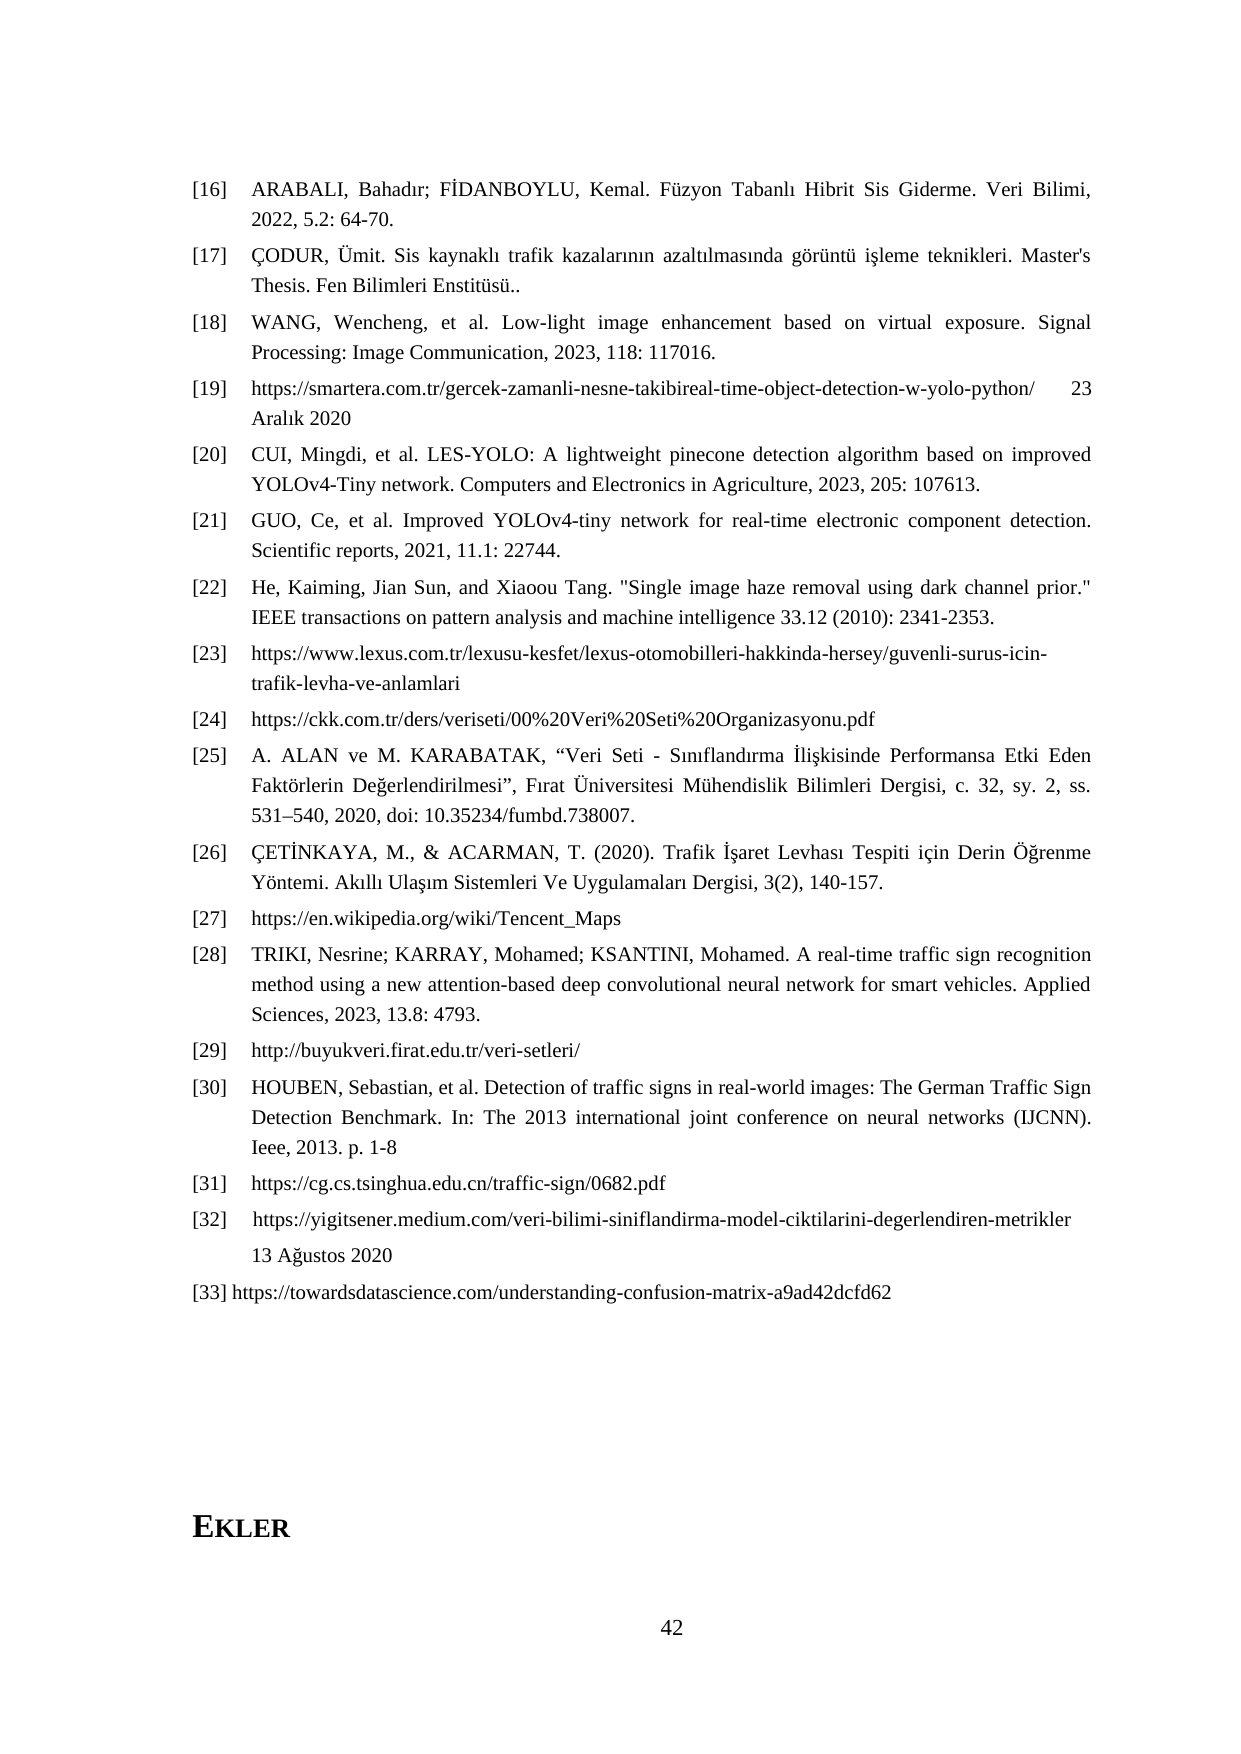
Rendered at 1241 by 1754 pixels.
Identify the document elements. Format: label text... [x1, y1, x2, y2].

text [24] https://ckk.com.tr/ders/veriseti/00%20Veri%20Seti%20Organizasyonu.pdf [192, 707, 1092, 731]
text 13 Ağustos 2020 [251, 1243, 1092, 1267]
text [26] ÇETİNKAYA, M., & ACARMAN, T. (2020). Trafik İşaret Levhası Tespiti için Derin Öğrenme Yöntemi. Akıllı Ulaşım Sistemleri Ve Uygulamaları Dergisi, 3(2), 140-157. [192, 840, 1092, 894]
text [28] TRIKI, Nesrine; KARRAY, Mohamed; KSANTINI, Mohamed. A real-time traffic sign recognition method using a new attention-based deep convolutional neural network for smart vehicles. Applied Sciences, 2023, 13.8: 4793. [192, 942, 1092, 1026]
text [27] https://en.wikipedia.org/wiki/Tencent_Maps [192, 906, 1092, 930]
text [17] ÇODUR, Ümit. Sis kaynaklı trafik kazalarının azaltılmasında görüntü işleme teknikleri. Master's Thesis. Fen Bilimleri Enstitüsü.. [192, 243, 1092, 297]
text [22] He, Kaiming, Jian Sun, and Xiaoou Tang. "Single image haze removal using dark channel prior." IEEE transactions on pattern analysis and machine intelligence 33.12 (2010): 2341-2353. [192, 575, 1092, 629]
text [23] https://www.lexus.com.tr/lexusu-kesfet/lexus-otomobilleri-hakkinda-hersey/guvenli-surus-icin- trafik-levha-ve-anlamlari [192, 641, 1092, 695]
text [31] https://cg.cs.tsinghua.edu.cn/traffic-sign/0682.pdf [192, 1171, 1092, 1195]
text [21] GUO, Ce, et al. Improved YOLOv4-tiny network for real-time electronic component detection. Scientific reports, 2021, 11.1: 22744. [192, 508, 1092, 562]
text [18] WANG, Wencheng, et al. Low-light image enhancement based on virtual exposure. Signal Processing: Image Communication, 2023, 118: 117016. [192, 310, 1092, 364]
text [30] HOUBEN, Sebastian, et al. Detection of traffic signs in real-world images: The German Traffic Sign Detection Benchmark. In: The 2013 international joint conference on neural networks (IJCNN). Ieee, 2013. p. 1-8 [192, 1075, 1092, 1159]
text [16] ARABALI, Bahadır; FİDANBOYLU, Kemal. Füzyon Tabanlı Hibrit Sis Giderme. Veri Bilimi, 2022, 5.2: 64-70. [192, 177, 1092, 231]
text [29] http://buyukveri.firat.edu.tr/veri-setleri/ [192, 1038, 1092, 1062]
text [19] https://smartera.com.tr/gercek-zamanli-nesne-takibireal-time-object-detection-w-yolo-python/ 23 Aralık 2020 [192, 376, 1092, 430]
text Ekler [192, 1506, 1092, 1544]
text [25] A. ALAN ve M. KARABATAK, “Veri Seti - Sınıflandırma İlişkisinde Performansa Etki Eden Faktörlerin Değerlendirilmesi”, Fırat Üniversitesi Mühendislik Bilimleri Dergisi, c. 32, sy. 2, ss. 531–540, 2020, doi: 10.35234/fumbd.738007. [192, 743, 1092, 827]
text [32] https://yigitsener.medium.com/veri-bilimi-siniflandirma-model-ciktilarini-degerlendiren-metrikler [192, 1207, 1092, 1231]
text [33] https://towardsdatascience.com/understanding-confusion-matrix-a9ad42dcfd62 [192, 1280, 1092, 1304]
text [20] CUI, Mingdi, et al. LES-YOLO: A lightweight pinecone detection algorithm based on improved YOLOv4-Tiny network. Computers and Electronics in Agriculture, 2023, 205: 107613. [192, 442, 1092, 496]
